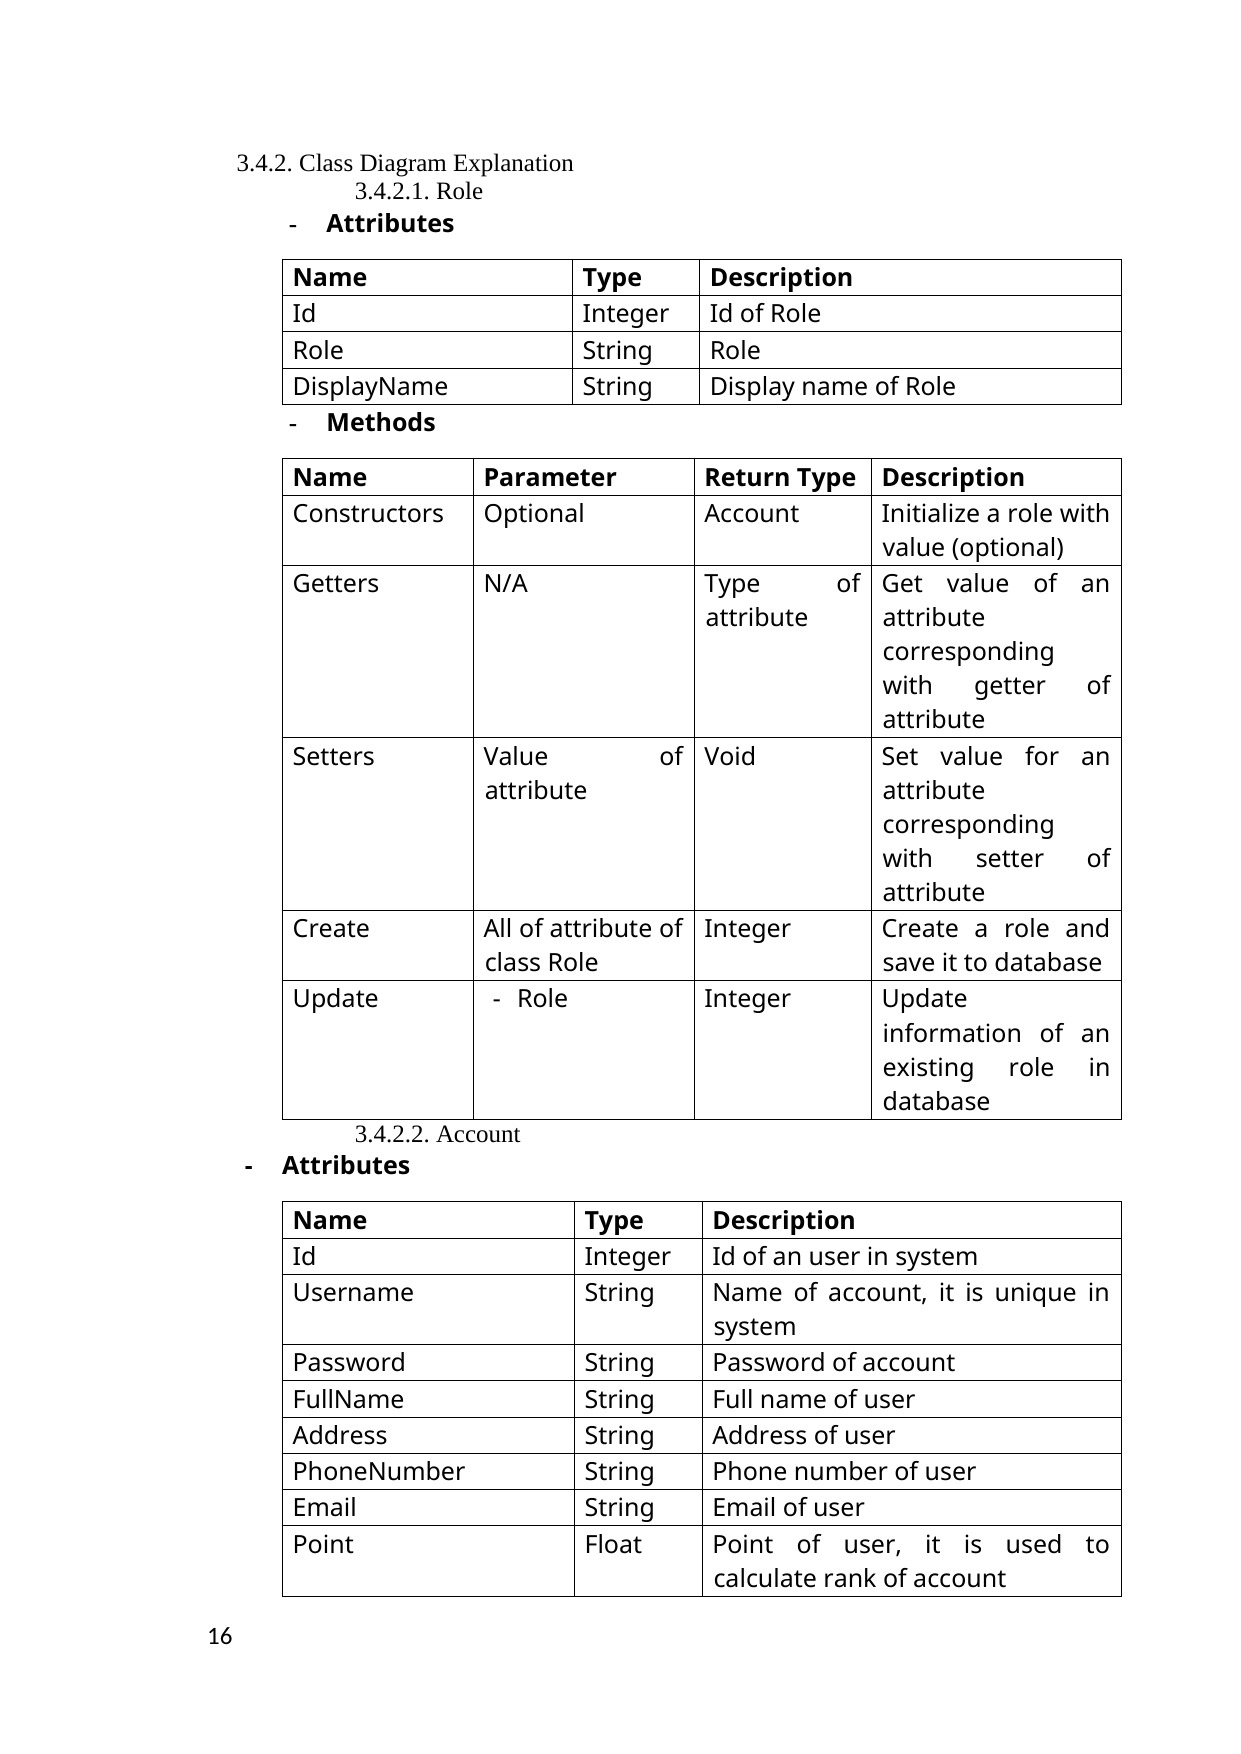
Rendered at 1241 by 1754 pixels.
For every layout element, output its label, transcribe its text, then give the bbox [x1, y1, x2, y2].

table_cell Integer [695, 981, 871, 1118]
table_cell Id [283, 296, 572, 331]
table_header Description [703, 1202, 1121, 1237]
table_cell Initialize a role with value (optional) [872, 496, 1121, 565]
table_cell String [573, 369, 699, 404]
table_cell Integer [695, 911, 871, 980]
table_cell Name of account, it is unique in system [703, 1275, 1121, 1344]
table_cell Point [283, 1526, 574, 1596]
table_cell Constructors [283, 496, 473, 565]
table_cell String [575, 1275, 702, 1344]
table_cell String [575, 1490, 702, 1525]
table_header Name [283, 1202, 574, 1237]
table_cell Create [283, 911, 473, 980]
table_header Name [283, 459, 473, 494]
table_cell Point of user, it is used to calculate rank of account [703, 1526, 1121, 1596]
table_cell Password [283, 1345, 574, 1380]
table_cell String [575, 1345, 702, 1380]
table_header Name [283, 260, 572, 295]
table_cell Set value for an attribute corresponding with setter of attribute [872, 738, 1121, 910]
table_header Type [573, 260, 699, 295]
table_cell Role [283, 332, 572, 367]
table_cell DisplayName [283, 369, 572, 404]
table_cell Email of user [703, 1490, 1121, 1525]
table_cell Void [695, 738, 871, 910]
table_cell String [575, 1454, 702, 1489]
table_cell Phone number of user [703, 1454, 1121, 1489]
table_cell Type of attribute [695, 566, 871, 737]
list Methods [289, 405, 1122, 439]
table_header Description [872, 459, 1121, 494]
table_cell All of attribute of class Role [474, 911, 694, 980]
table_header Return Type [695, 459, 871, 494]
table_cell Password of account [703, 1345, 1121, 1380]
table_cell Update information of an existing role in database [872, 981, 1121, 1118]
table_cell N/A [474, 566, 694, 737]
table_cell Id [283, 1239, 574, 1274]
table_cell Role [474, 981, 694, 1118]
table_header Parameter [474, 459, 694, 494]
table_cell Email [283, 1490, 574, 1525]
table_cell Username [283, 1275, 574, 1344]
table_cell String [575, 1418, 702, 1453]
list Attributes [289, 205, 1122, 239]
table_cell Get value of an attribute corresponding with getter of attribute [872, 566, 1121, 737]
table_cell Getters [283, 566, 473, 737]
table_cell Value of attribute [474, 738, 694, 910]
table_cell Address of user [703, 1418, 1121, 1453]
table_cell String [573, 332, 699, 367]
table_cell Create a role and save it to database [872, 911, 1121, 980]
table_cell Id of Role [700, 296, 1121, 331]
table_cell Update [283, 981, 473, 1118]
table_cell Float [575, 1526, 702, 1596]
list Attributes [244, 1148, 1122, 1182]
subtitle Role [354, 177, 1122, 205]
table_cell FullName [283, 1381, 574, 1417]
table_cell Full name of user [703, 1381, 1121, 1417]
subtitle Class Diagram Explanation [236, 148, 1124, 176]
table_cell Address [283, 1418, 574, 1453]
table_cell Integer [573, 296, 699, 331]
table_cell Account [695, 496, 871, 565]
table_header Description [700, 260, 1121, 295]
table_cell Setters [283, 738, 473, 910]
subtitle Account [354, 1120, 1122, 1148]
table_cell Id of an user in system [703, 1239, 1121, 1274]
table_header Type [575, 1202, 702, 1237]
table_cell Role [700, 332, 1121, 367]
table_cell Integer [575, 1239, 702, 1274]
table_cell Display name of Role [700, 369, 1121, 404]
table_cell String [575, 1381, 702, 1417]
table_cell PhoneNumber [283, 1454, 574, 1489]
table_cell Optional [474, 496, 694, 565]
